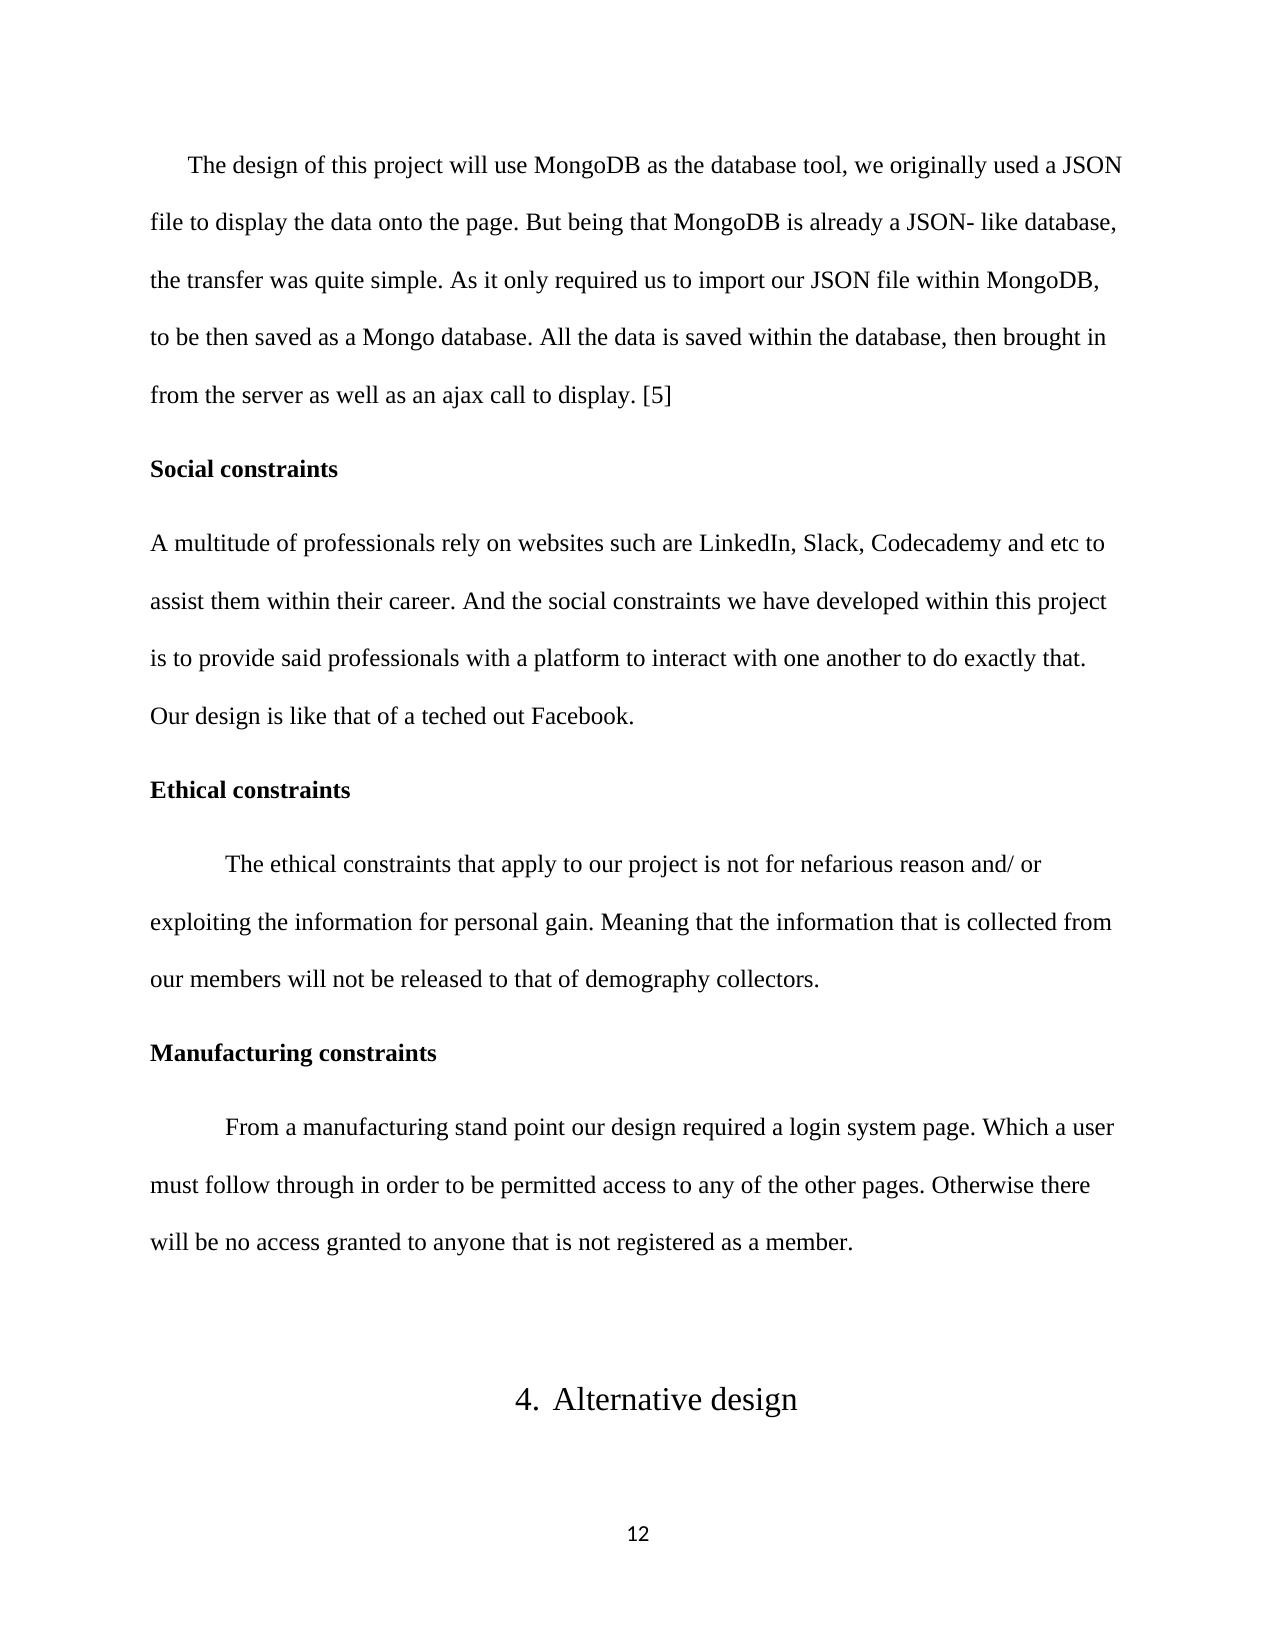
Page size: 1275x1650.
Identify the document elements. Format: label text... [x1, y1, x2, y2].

text The ethical constraints that apply to our project is not for nefarious reason and/ or exploiting the information for personal gain. Meaning that the information that is collected from our members will not be released to that of demography collectors. [150, 849, 1125, 993]
text Manufacturing constraints [150, 1038, 1125, 1067]
text The design of this project will use MongoDB as the database tool, we originally used a JSON file to display the data onto the page. But being that MongoDB is already a JSON- like database, the transfer was quite simple. As it only required us to import our JSON file within MongoDB, to be then saved as a Mongo database. All the data is saved within the database, then brought in from the server as well as an ajax call to display. [5] [150, 150, 1125, 409]
text A multitude of professionals rely on websites such are LinkedIn, Slack, Codecademy and etc to assist them within their career. And the social constraints we have developed within this project is to provide said professionals with a platform to interact with one another to do exactly that. Our design is like that of a teched out Facebook. [150, 528, 1125, 729]
text From a manufacturing stand point our design required a login system page. Which a user must follow through in order to be permitted access to any of the other pages. Otherwise there will be no access granted to anyone that is not registered as a member. [150, 1112, 1125, 1256]
text Ethical constraints [150, 775, 1125, 804]
subtitle Alternative design [187, 1379, 1125, 1418]
text Social constraints [150, 454, 1125, 483]
